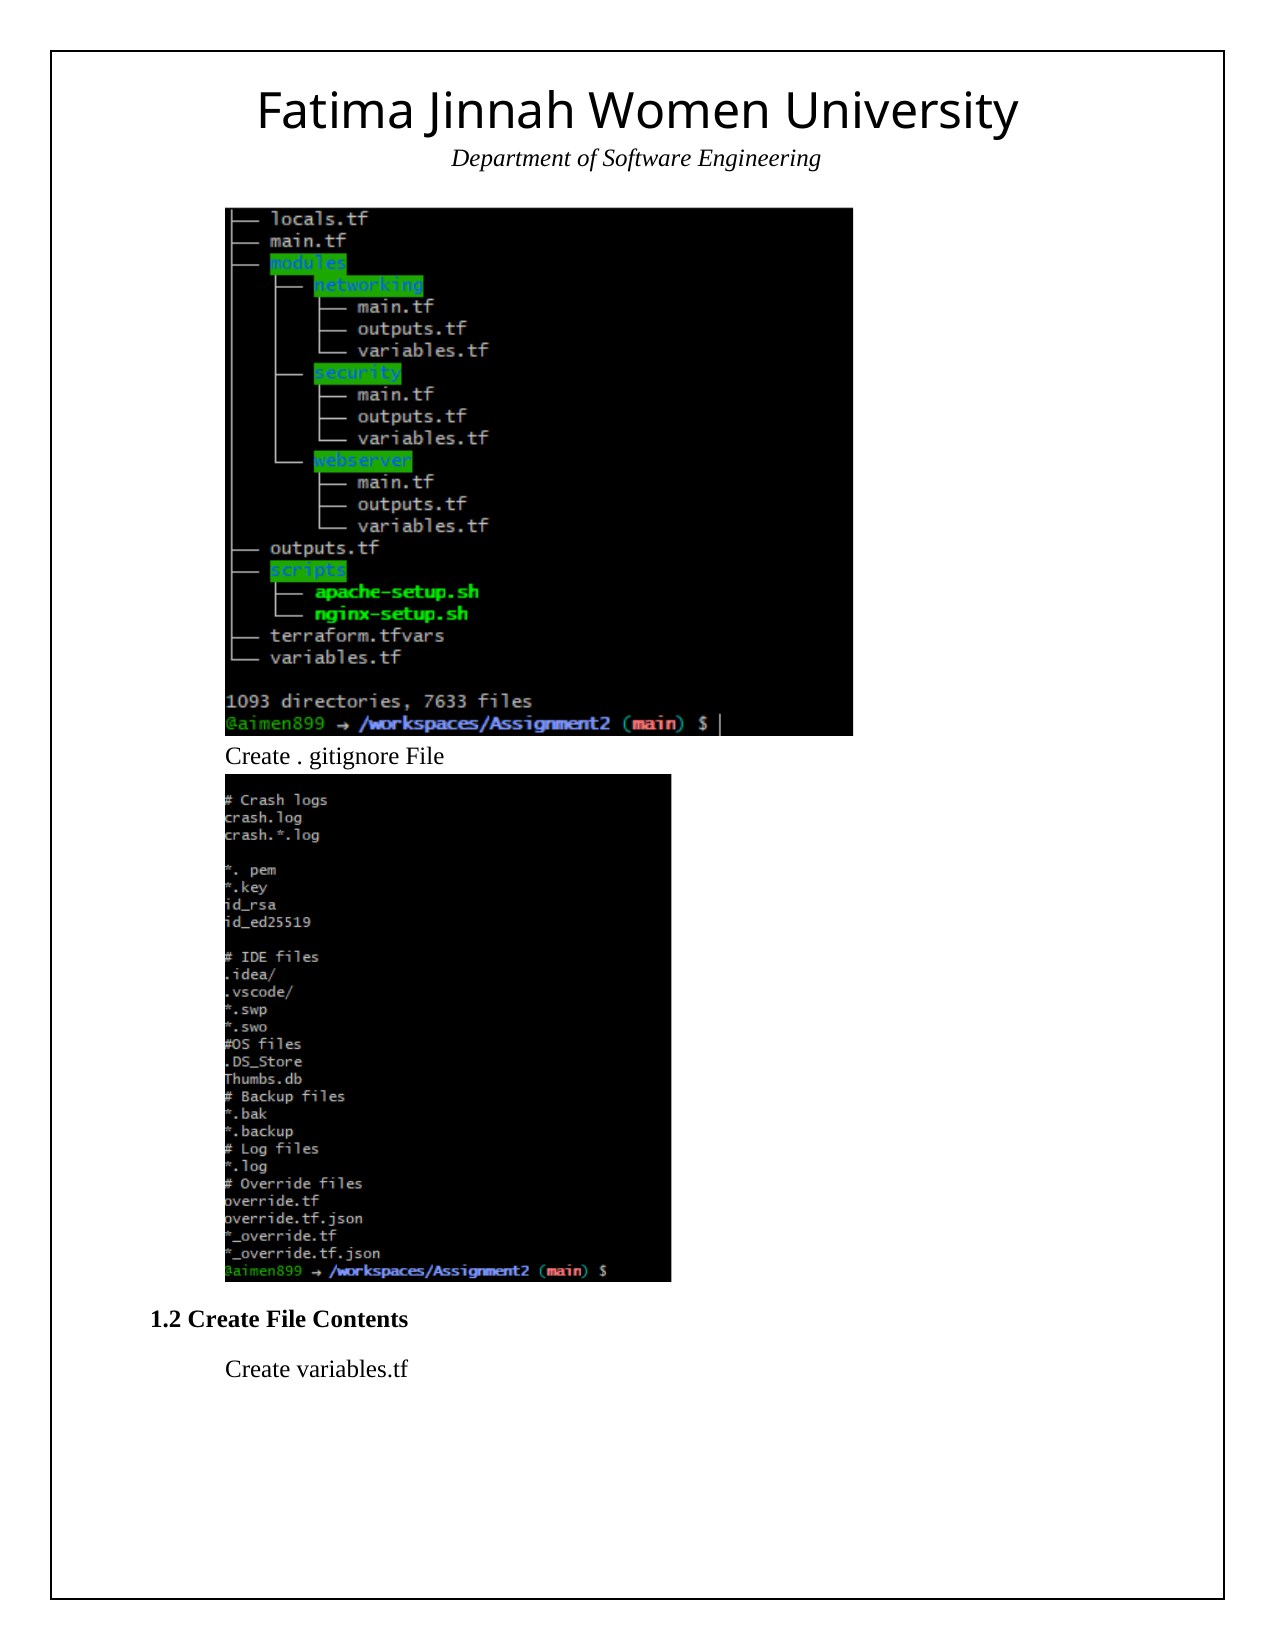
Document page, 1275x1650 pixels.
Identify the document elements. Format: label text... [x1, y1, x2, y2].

text Create variables.tf [225, 1354, 1125, 1383]
list Create . gitignore File [225, 741, 1125, 770]
picture [225, 206, 854, 736]
picture [225, 774, 672, 1282]
text 1.2 Create File Contents [150, 1304, 1125, 1333]
